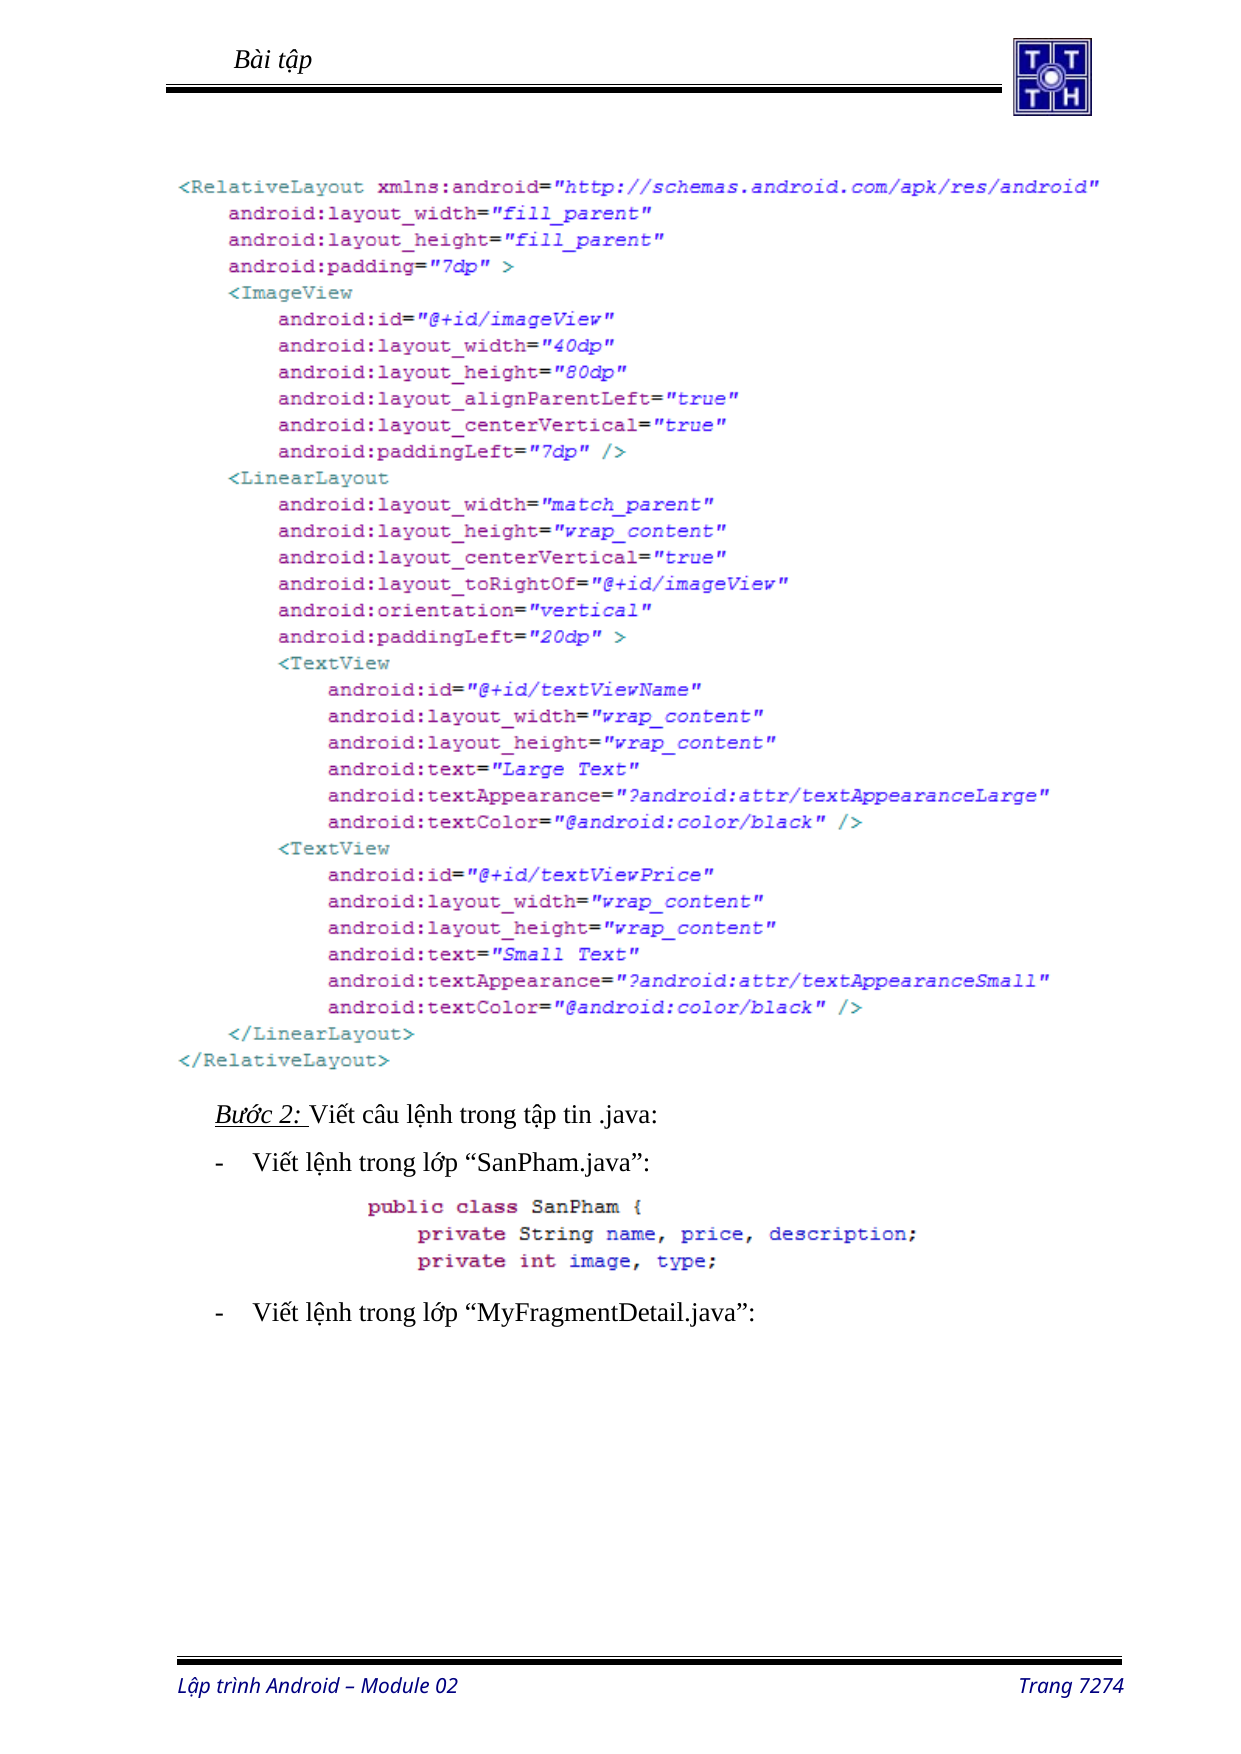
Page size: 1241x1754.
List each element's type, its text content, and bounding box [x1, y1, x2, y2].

picture [367, 1194, 932, 1280]
list Viết lệnh trong lớp “SanPham.java”: [214, 1147, 1122, 1178]
list Viết lệnh trong lớp “MyFragmentDetail.java”: [214, 1296, 1122, 1327]
picture [1013, 38, 1092, 116]
text Viết câu lệnh trong tập tin .java: [214, 1098, 1122, 1129]
picture [177, 177, 1122, 1082]
